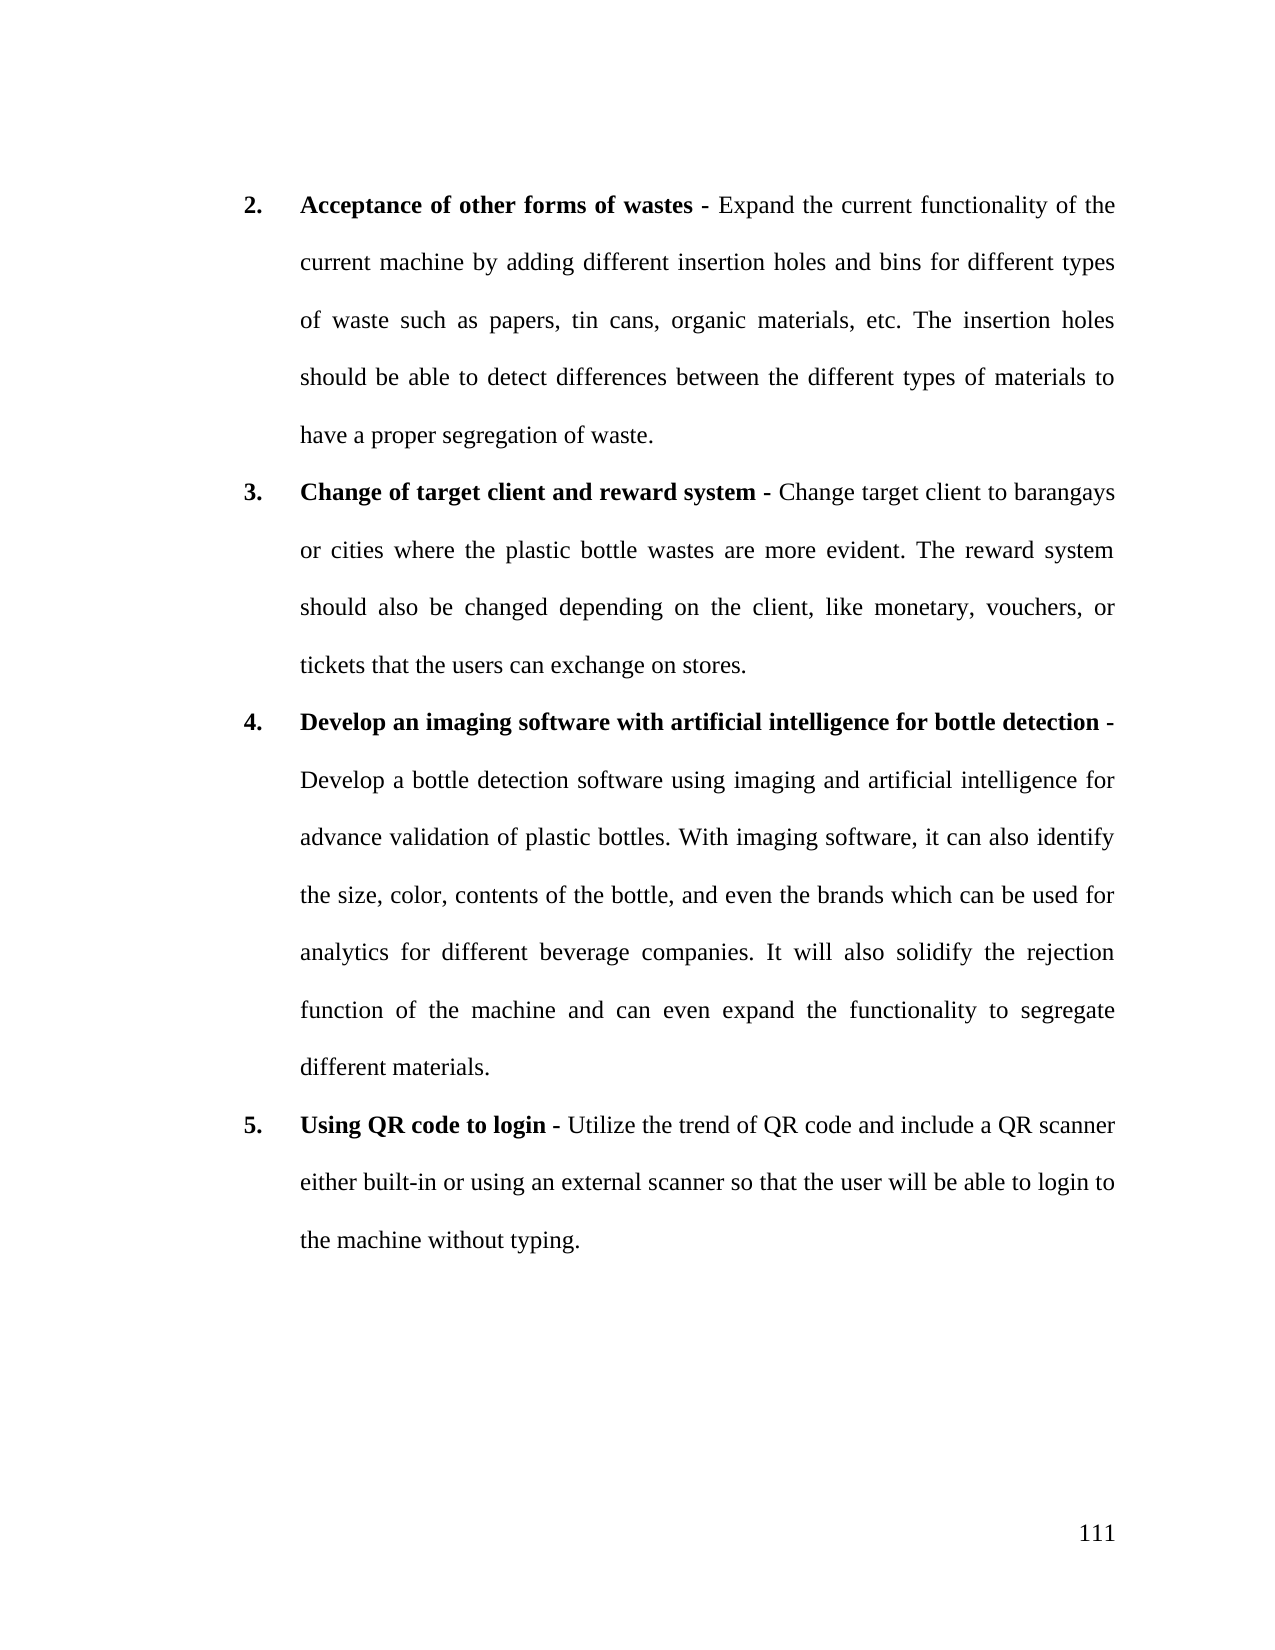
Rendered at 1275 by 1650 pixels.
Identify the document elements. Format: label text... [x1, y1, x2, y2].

list Using QR code to login - Utilize the trend of QR code and include a QR scanner either built-in or using an external scanner so that the user will be able to login to the machine without typing. [262, 1110, 1116, 1254]
list Change of target client and reward system - Change target client to barangays or cities where the plastic bottle wastes are more evident. The reward system should also be changed depending on the client, like monetary, vouchers, or tickets that the users can exchange on stores. [262, 477, 1116, 679]
list Acceptance of other forms of wastes - Expand the current functionality of the current machine by adding different insertion holes and bins for different types of waste such as papers, tin cans, organic materials, etc. The insertion holes should be able to detect differences between the different types of materials to have a proper segregation of waste. [262, 190, 1116, 449]
list Develop an imaging software with artificial intelligence for bottle detection - Develop a bottle detection software using imaging and artificial intelligence for advance validation of plastic bottles. With imaging software, it can also identify the size, color, contents of the bottle, and even the brands which can be used for analytics for different beverage companies. It will also solidify the rejection function of the machine and can even expand the functionality to segregate different materials. [262, 707, 1116, 1081]
